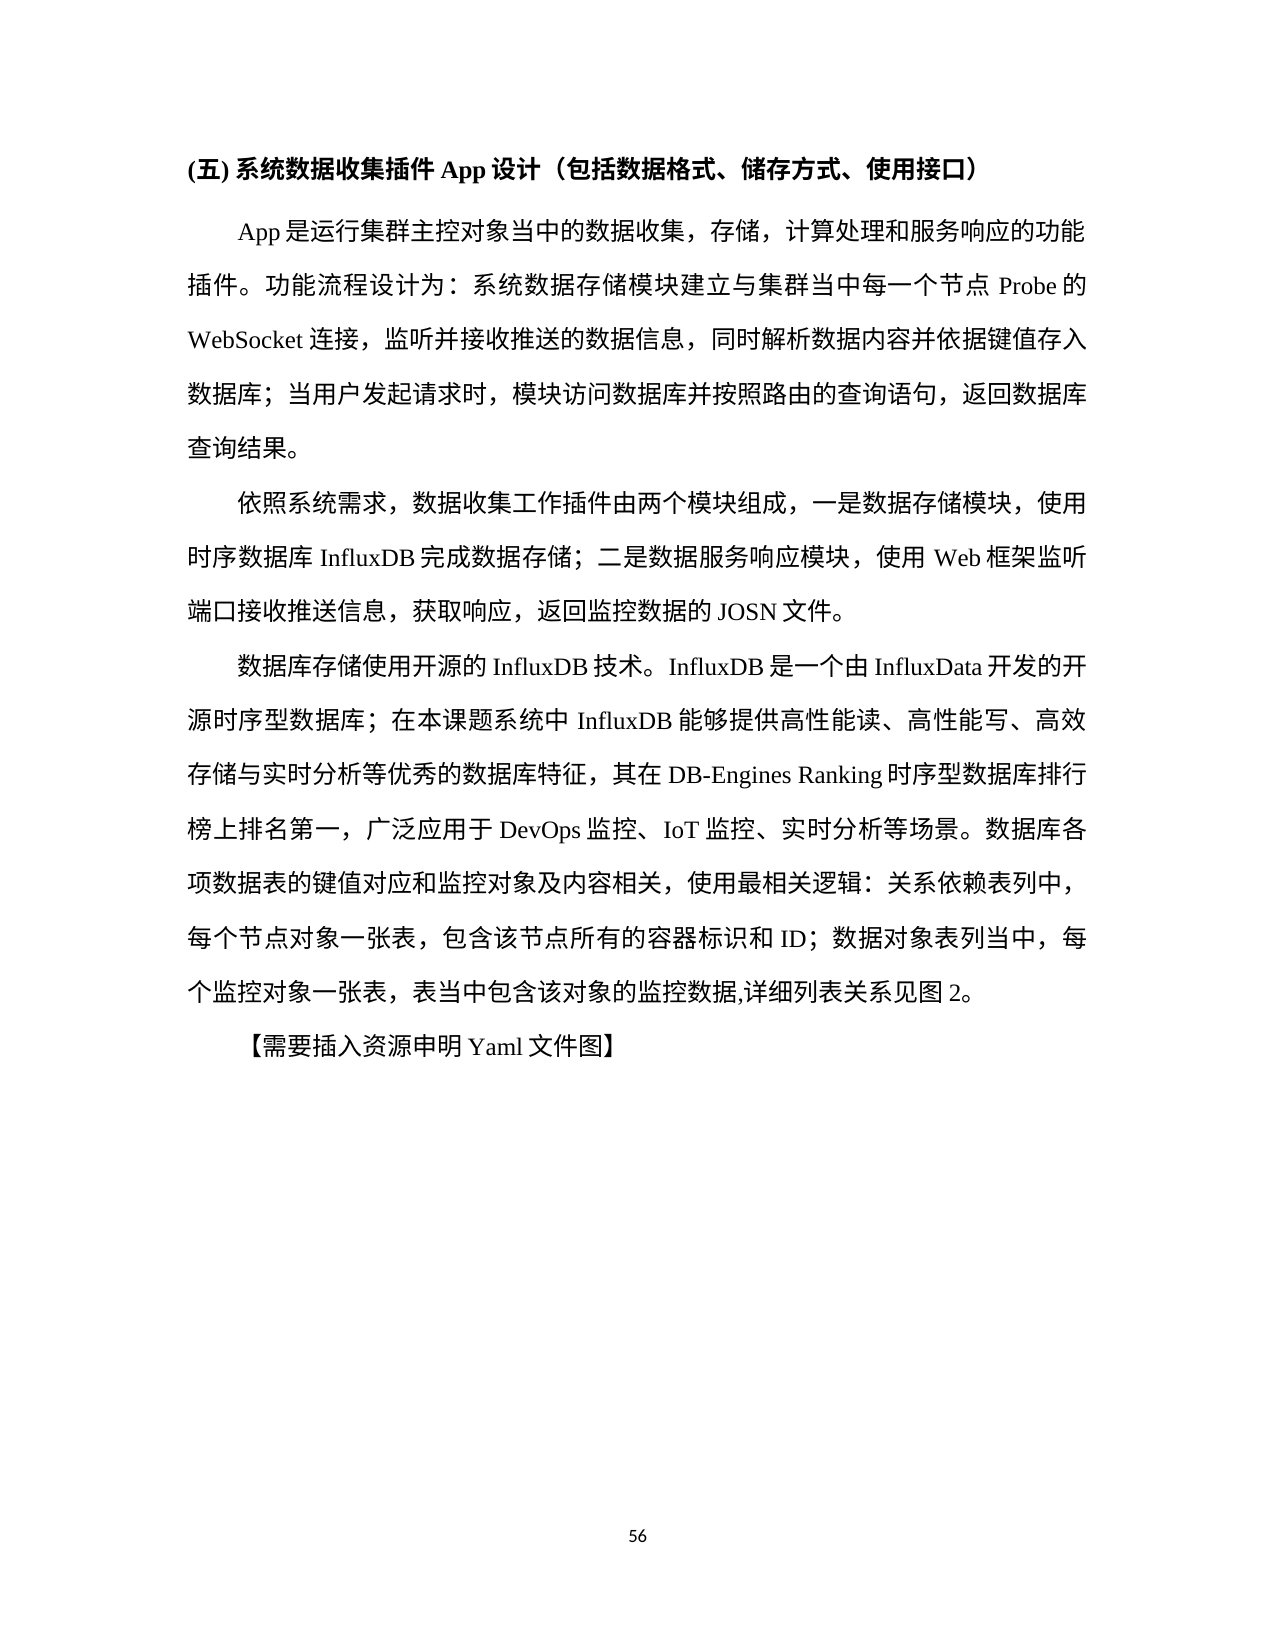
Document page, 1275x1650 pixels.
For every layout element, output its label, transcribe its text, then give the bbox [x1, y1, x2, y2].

text 系统数据收集插件App设计（包括数据格式、储存方式、使用接口） [187, 150, 1087, 186]
text 数据库存储使用开源的InfluxDB技术。InfluxDB是一个由InfluxData开发的开源时序型数据库；在本课题系统中InfluxDB能够提供高性能读、高性能写、高效存储与实时分析等优秀的数据库特征，其在DB-Engines Ranking时序型数据库排行榜上排名第一，广泛应用于DevOps监控、IoT监控、实时分析等场景。数据库各项数据表的键值对应和监控对象及内容相关，使用最相关逻辑：关系依赖表列中，每个节点对象一张表，包含该节点所有的容器标识和ID；数据对象表列当中，每个监控对象一张表，表当中包含该对象的监控数据,详细列表关系见图2。 [187, 646, 1087, 1009]
text App是运行集群主控对象当中的数据收集，存储，计算处理和服务响应的功能插件。功能流程设计为：系统数据存储模块建立与集群当中每一个节点Probe的 WebSocket 连接，监听并接收推送的数据信息，同时解析数据内容并依据键值存入数据库；当用户发起请求时，模块访问数据库并按照路由的查询语句，返回数据库查询结果。 [187, 211, 1087, 465]
text 依照系统需求，数据收集工作插件由两个模块组成，一是数据存储模块，使用时序数据库InfluxDB完成数据存储；二是数据服务响应模块，使用Web框架监听端口接收推送信息，获取响应，返回监控数据的JOSN文件。 [187, 483, 1087, 628]
text 【需要插入资源申明Yaml文件图】 [187, 1027, 1087, 1063]
